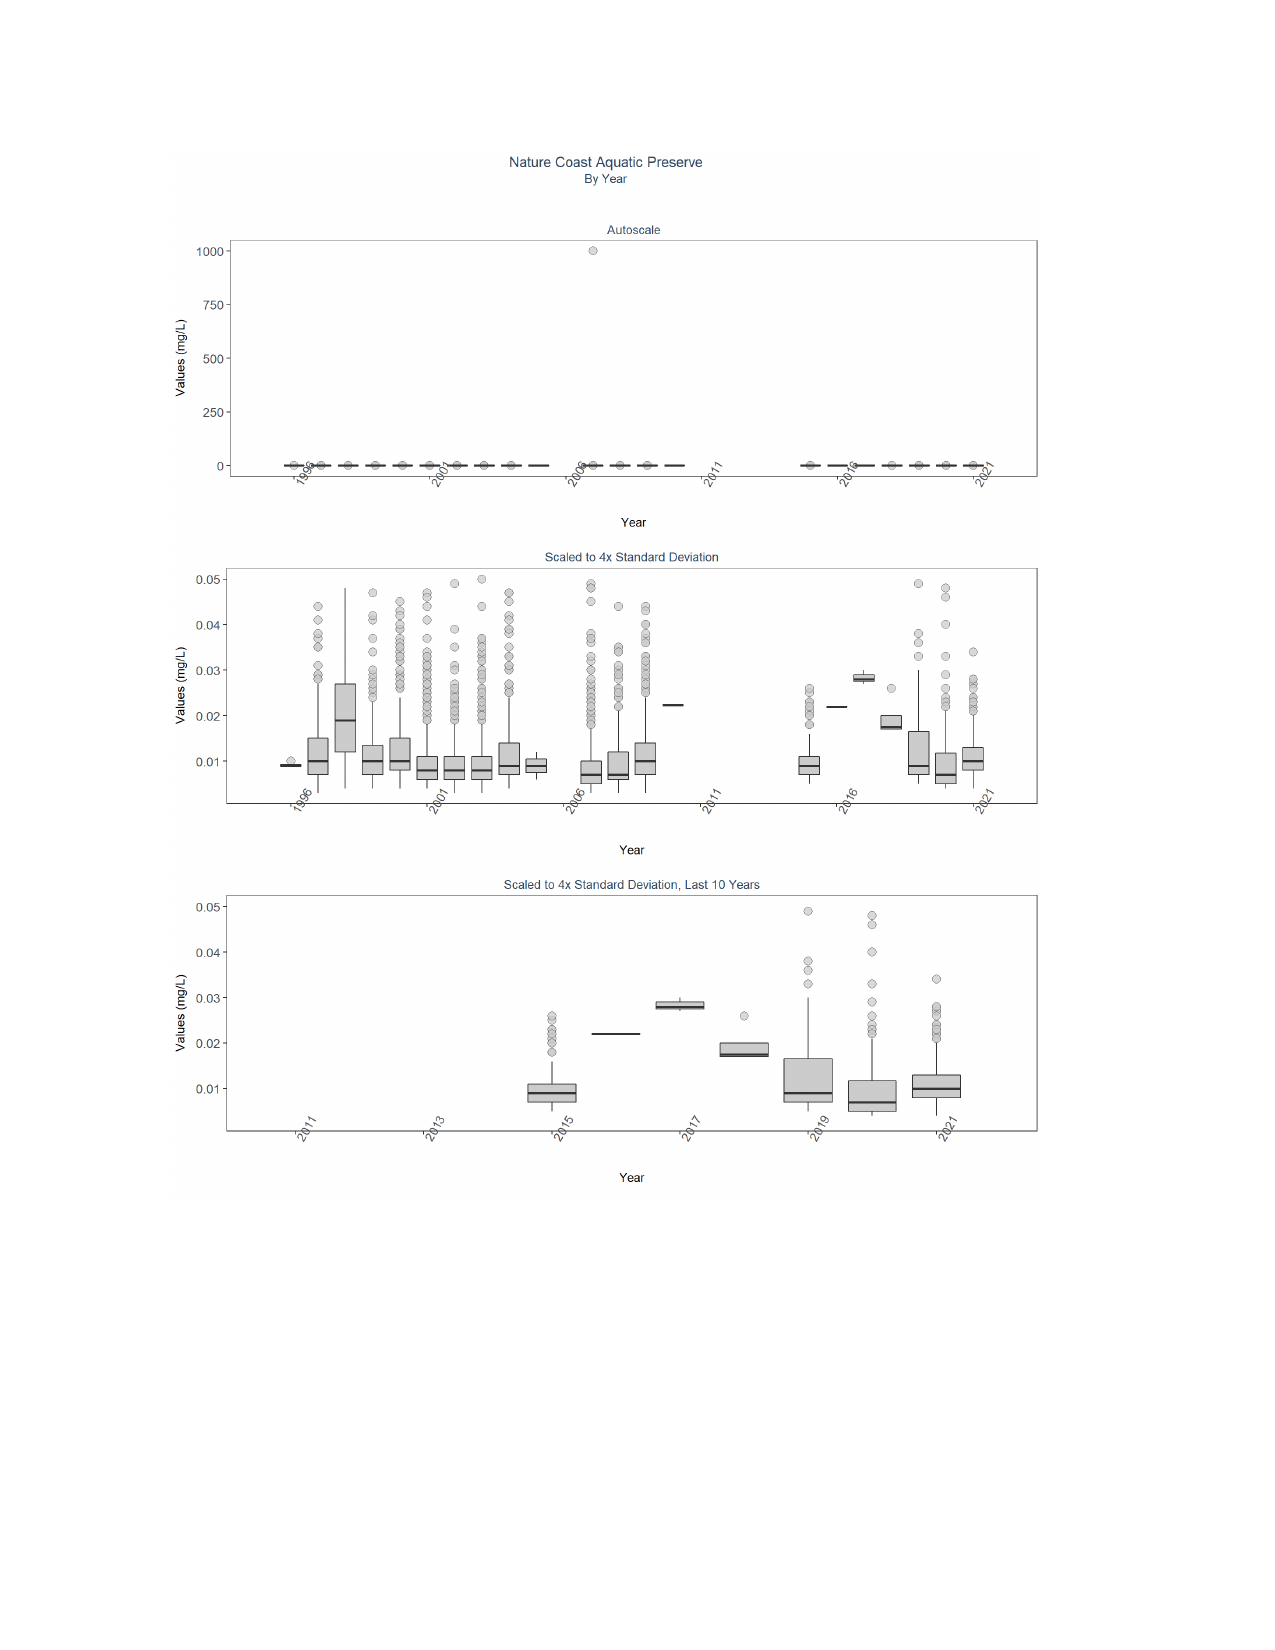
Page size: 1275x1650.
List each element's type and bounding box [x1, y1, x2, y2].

picture [168, 150, 1044, 1200]
